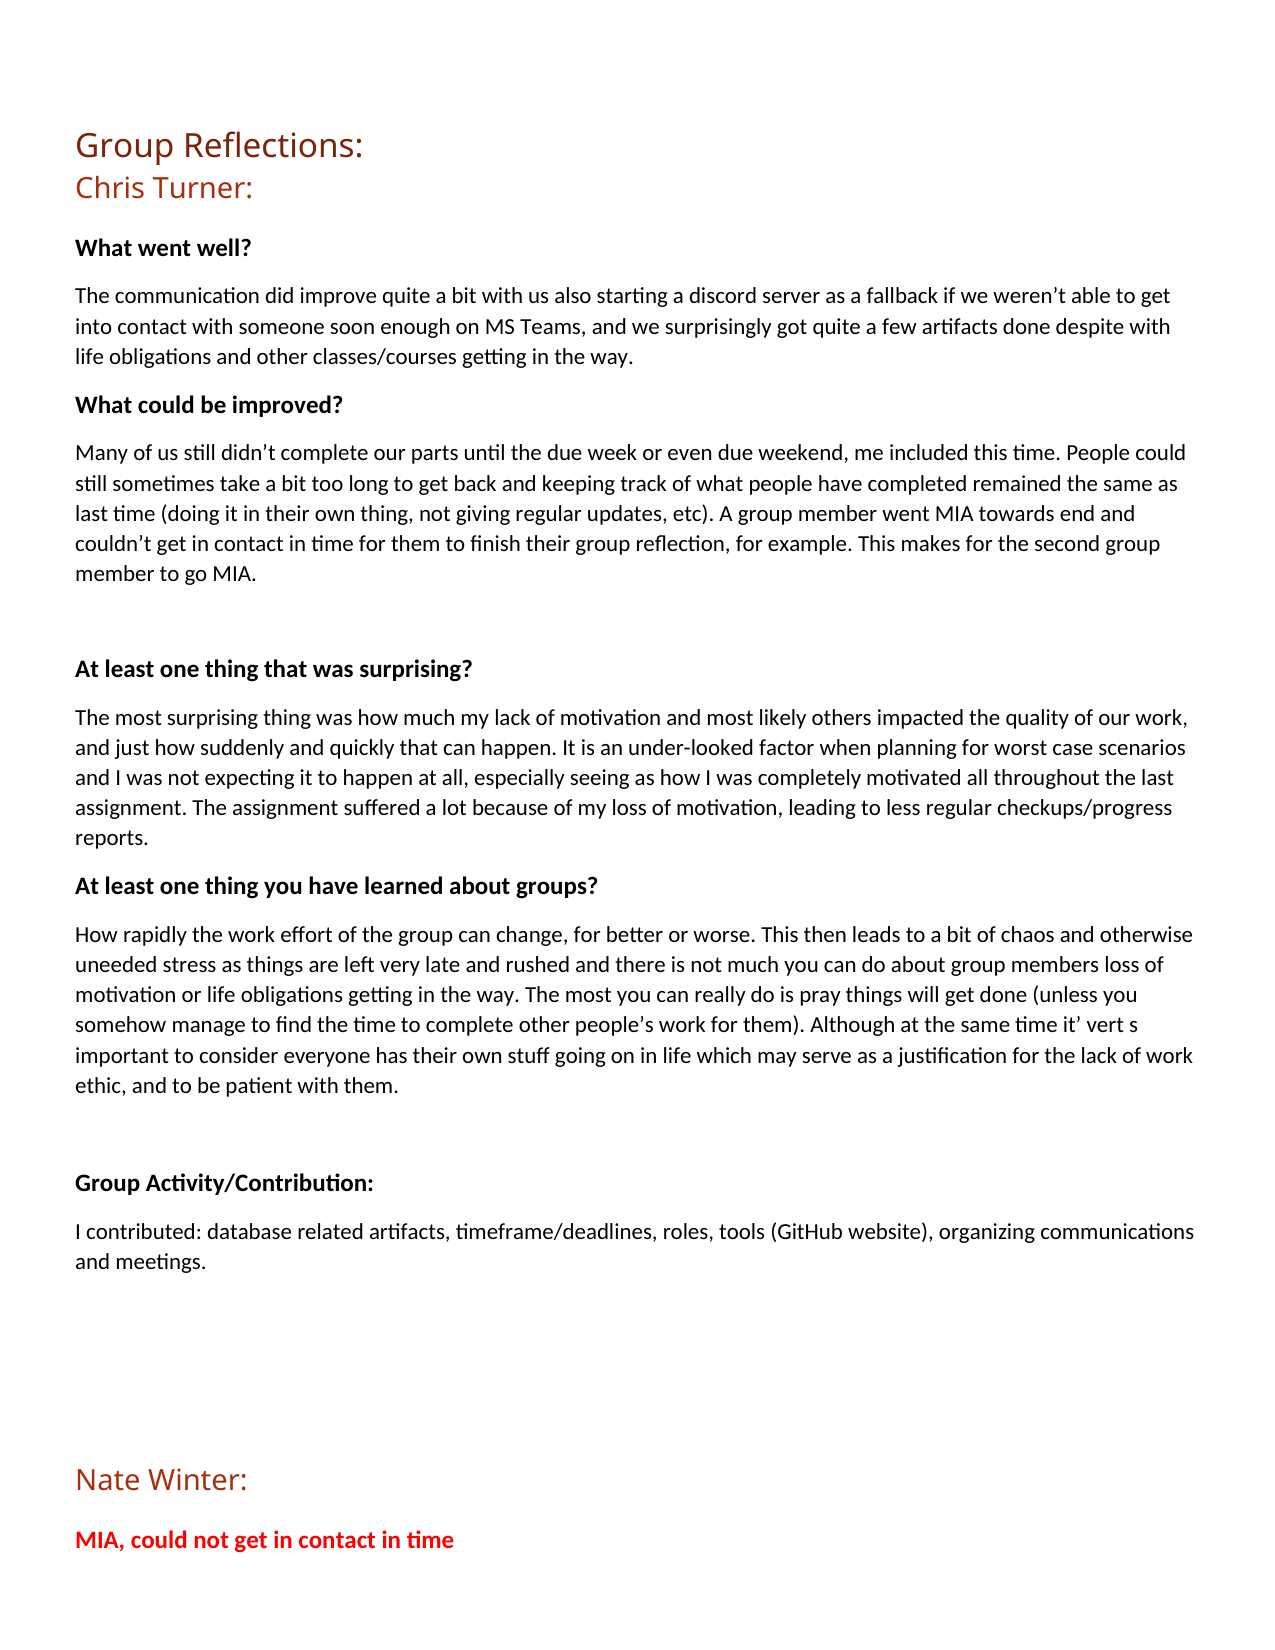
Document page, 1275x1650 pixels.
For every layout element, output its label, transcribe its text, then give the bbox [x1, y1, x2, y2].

text MIA, could not get in contact in time [75, 1524, 1200, 1554]
text Group Activity/Contribution: [75, 1167, 1200, 1198]
text How rapidly the work effort of the group can change, for better or worse. This then leads to a bit of chaos and otherwise uneeded stress as things are left very late and rushed and there is not much you can do about group members loss of motivation or life obligations getting in the way. The most you can really do is pray things will get done (unless you somehow manage to find the time to complete other people’s work for them). Although at the same time it’ vert s important to consider everyone has their own stuff going on in life which may serve as a justification for the lack of work ethic, and to be patient with them. [75, 920, 1200, 1099]
text At least one thing that was surprising? [75, 653, 1200, 683]
text What could be improved? [75, 389, 1200, 419]
text The communication did improve quite a bit with us also starting a discord server as a fallback if we weren’t able to get into contact with someone soon enough on MS Teams, and we surprisingly got quite a few artifacts done despite with life obligations and other classes/courses getting in the way. [75, 282, 1200, 370]
text I contributed: database related artifacts, timeframe/deadlines, roles, tools (GitHub website), organizing communications and meetings. [75, 1217, 1200, 1275]
text At least one thing you have learned about groups? [75, 870, 1200, 901]
text What went well? [75, 232, 1200, 262]
text Many of us still didn’t complete our parts until the due week or even due weekend, me included this time. People could still sometimes take a bit too long to get back and keeping track of what people have completed remained the same as last time (doing it in their own thing, not giving regular updates, etc). A group member went MIA towards end and couldn’t get in contact in time for them to finish their group reflection, for example. This makes for the second group member to go MIA. [75, 438, 1200, 587]
subtitle Chris Turner: [75, 167, 1200, 207]
text The most surprising thing was how much my lack of motivation and most likely others impacted the quality of our work, and just how suddenly and quickly that can happen. It is an under-looked factor when planning for worst case scenarios and I was not expecting it to happen at all, especially seeing as how I was completely motivated all throughout the last assignment. The assignment suffered a lot because of my loss of motivation, leading to less regular checkups/progress reports. [75, 703, 1200, 851]
subtitle Group Reflections: [75, 122, 1200, 167]
subtitle Nate Winter: [75, 1459, 1200, 1499]
